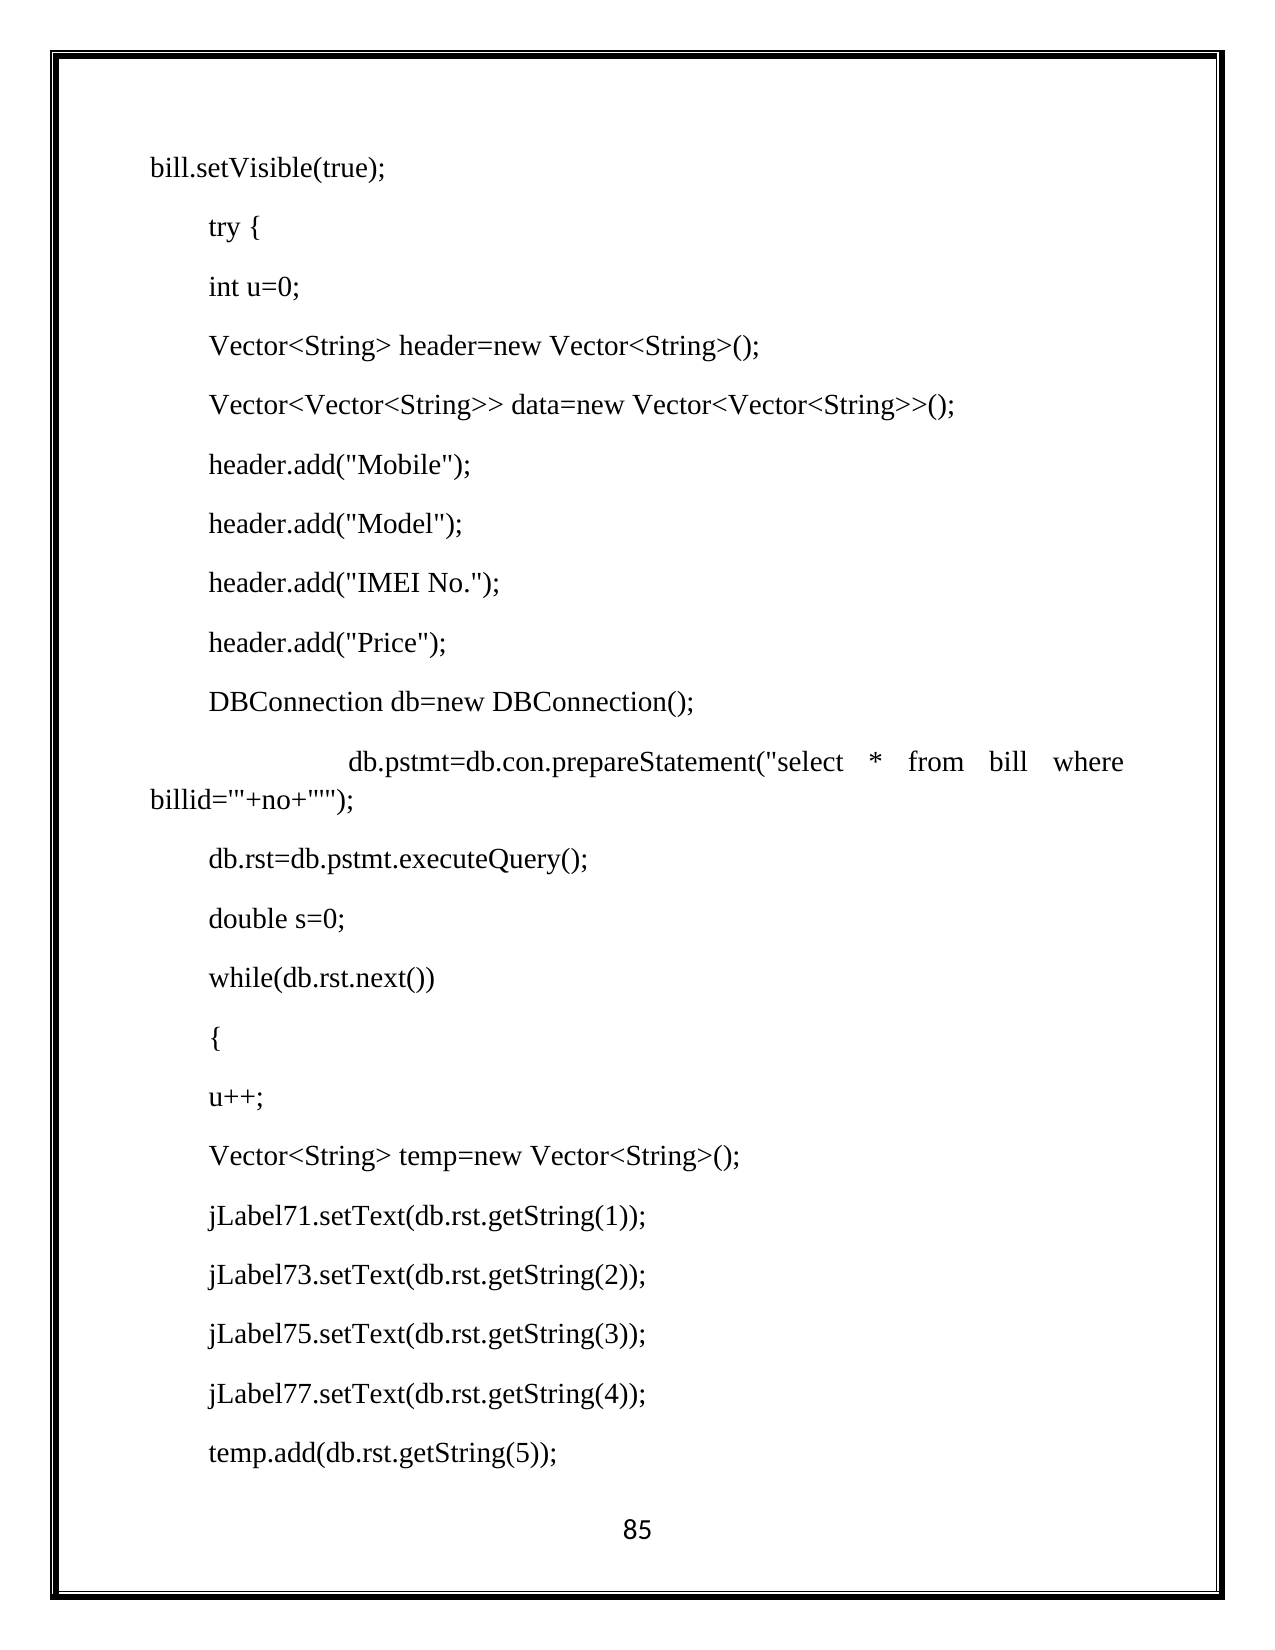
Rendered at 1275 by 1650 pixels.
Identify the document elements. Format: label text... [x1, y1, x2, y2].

text jLabel75.setText(db.rst.getString(3)); [150, 1317, 1125, 1350]
text header.add("Model"); [150, 506, 1125, 540]
text Vector<String> header=new Vector<String>(); [150, 328, 1125, 362]
text header.add("IMEI No."); [150, 566, 1125, 599]
text jLabel73.setText(db.rst.getString(2)); [150, 1257, 1125, 1291]
text double s=0; [150, 901, 1125, 934]
text jLabel77.setText(db.rst.getString(4)); [150, 1376, 1125, 1409]
text while(db.rst.next()) [150, 960, 1125, 994]
text try { [150, 209, 1125, 243]
text temp.add(db.rst.getString(5)); [150, 1435, 1125, 1469]
text bill.setVisible(true); [150, 150, 1125, 183]
text header.add("Price"); [150, 625, 1125, 658]
text u++; [150, 1079, 1125, 1113]
text jLabel71.setText(db.rst.getString(1)); [150, 1198, 1125, 1231]
text db.pstmt=db.con.prepareStatement("select * from bill where billid='"+no+"'"); [150, 744, 1125, 816]
text { [150, 1020, 1125, 1053]
text int u=0; [150, 269, 1125, 302]
text DBConnection db=new DBConnection(); [150, 684, 1125, 718]
text Vector<Vector<String>> data=new Vector<Vector<String>>(); [150, 387, 1125, 421]
text db.rst=db.pstmt.executeQuery(); [150, 842, 1125, 875]
text Vector<String> temp=new Vector<String>(); [150, 1138, 1125, 1172]
text header.add("Mobile"); [150, 447, 1125, 480]
